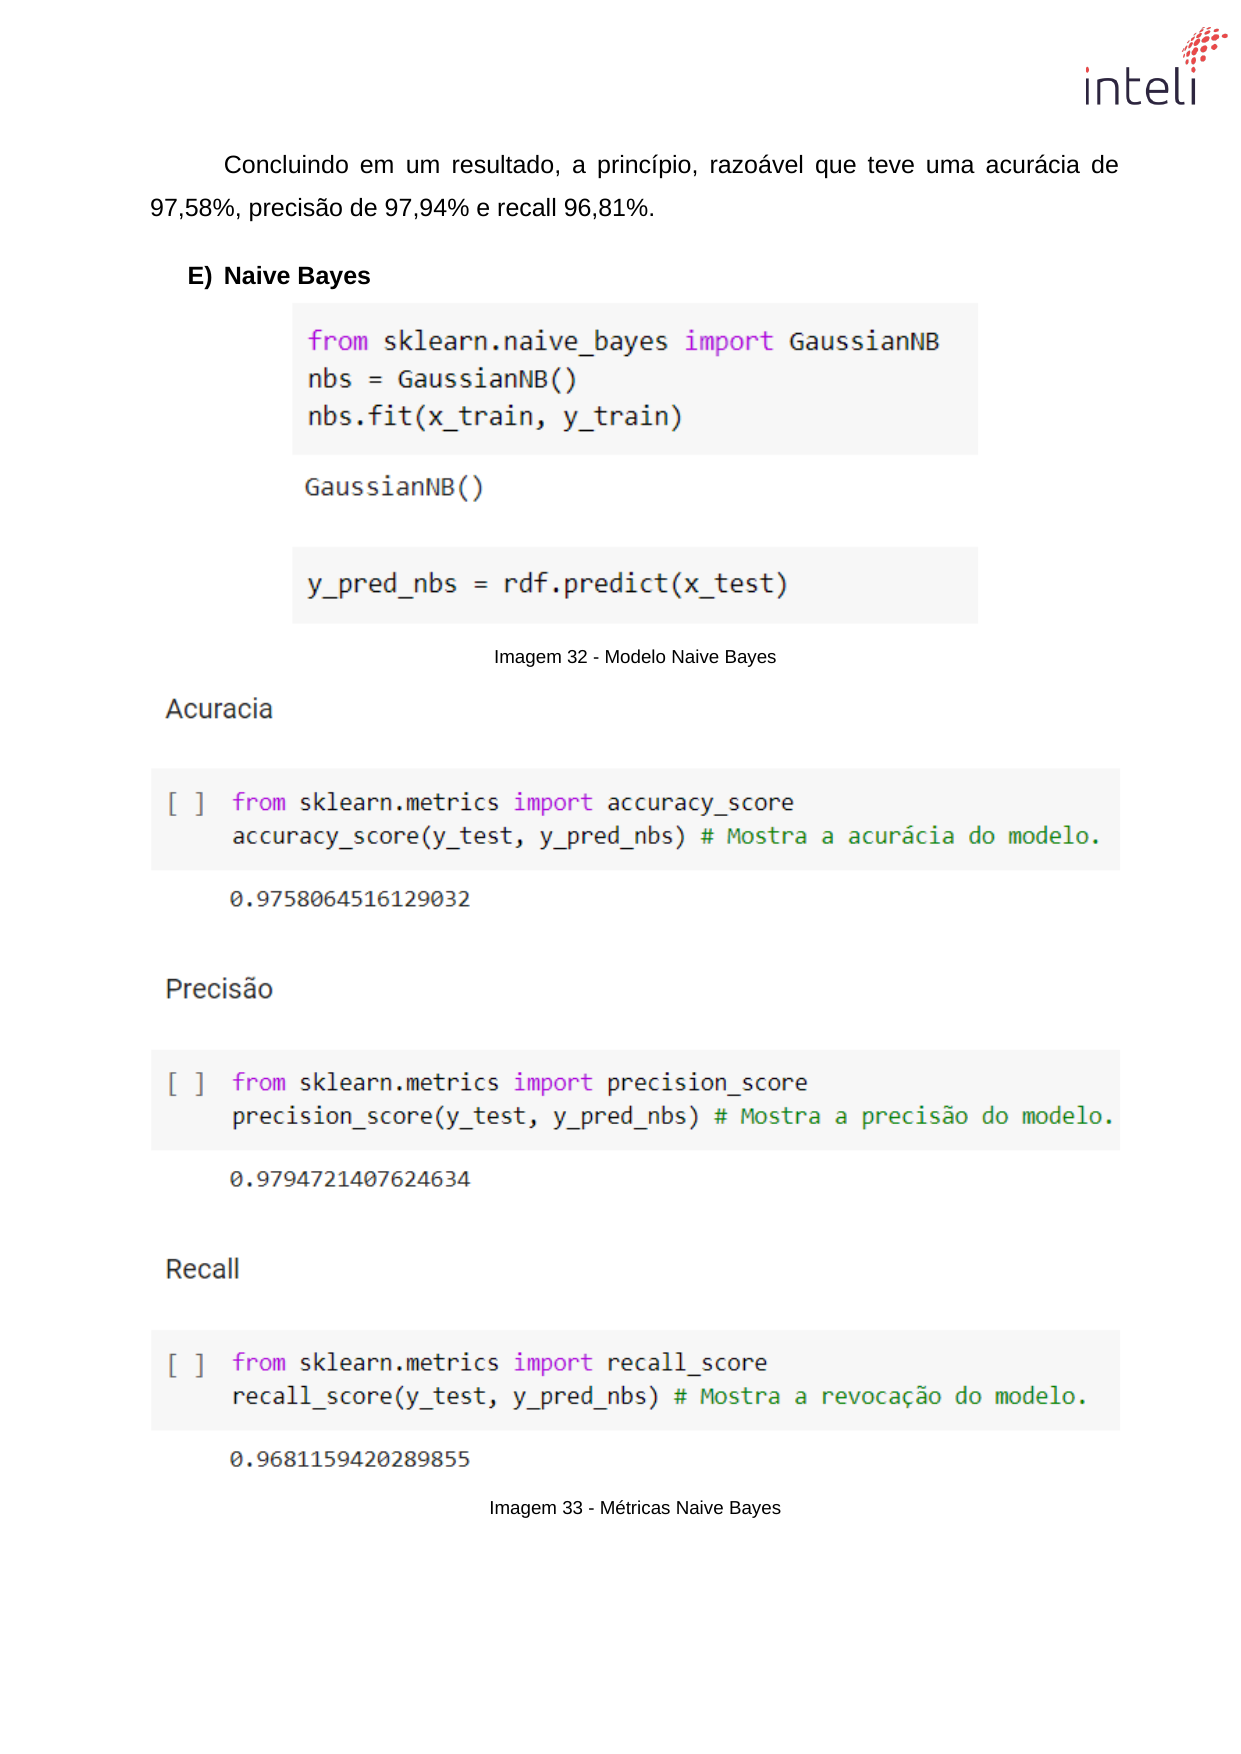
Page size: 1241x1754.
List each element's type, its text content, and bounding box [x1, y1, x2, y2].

text Concluindo em um resultado, a princípio, razoável que teve uma acurácia de 97,58%, precisão de 97,94% e recall 96,81%. [150, 150, 1120, 222]
picture [292, 294, 979, 627]
picture [1086, 27, 1228, 105]
picture [150, 686, 1121, 1478]
subtitle Naive Bayes [187, 261, 1120, 290]
text Imagem 32 - Modelo Naive Bayes [150, 646, 1120, 668]
text Imagem 33 - Métricas Naive Bayes [150, 1497, 1120, 1518]
